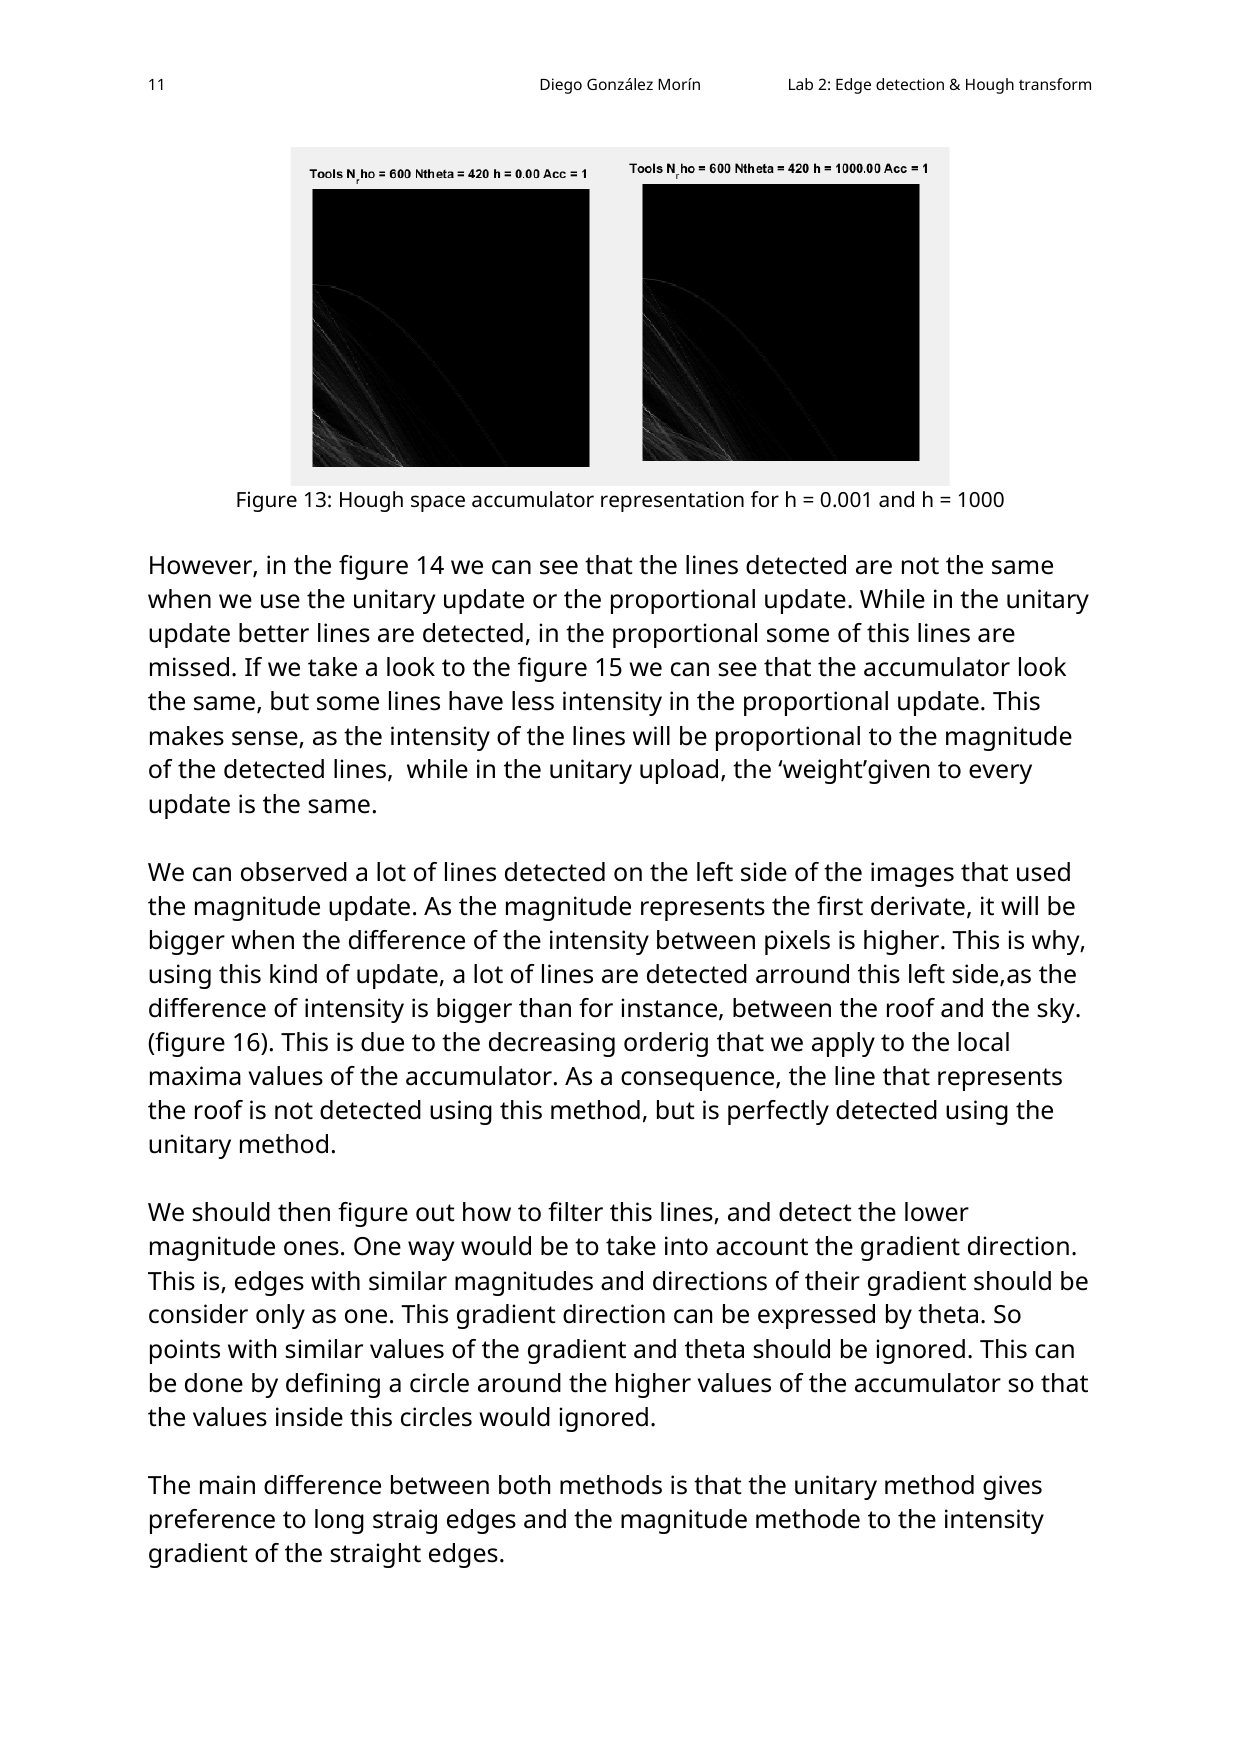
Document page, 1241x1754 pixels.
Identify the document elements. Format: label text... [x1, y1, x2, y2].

text However, in the figure 14 we can see that the lines detected are not the same when we use the unitary update or the proportional update. While in the unitary update better lines are detected, in the proportional some of this lines are missed. If we take a look to the figure 15 we can see that the accumulator look the same, but some lines have less intensity in the proportional update. This makes sense, as the intensity of the lines will be proportional to the magnitude of the detected lines, while in the unitary upload, the ‘weight’given to every update is the same. [148, 548, 1093, 820]
text We can observed a lot of lines detected on the left side of the images that used the magnitude update. As the magnitude represents the first derivate, it will be bigger when the difference of the intensity between pixels is higher. This is why, using this kind of update, a lot of lines are detected arround this left side,as the difference of intensity is bigger than for instance, between the roof and the sky. (figure 16). This is due to the decreasing orderig that we apply to the local maxima values of the accumulator. As a consequence, the line that represents the roof is not detected using this method, but is perfectly detected using the unitary method. [148, 854, 1093, 1161]
text The main difference between both methods is that the unitary method gives preference to long straig edges and the magnitude methode to the intensity gradient of the straight edges. [148, 1467, 1093, 1570]
text We should then figure out how to filter this lines, and detect the lower magnitude ones. One way would be to take into account the gradient direction. This is, edges with similar magnitudes and directions of their gradient should be consider only as one. This gradient direction can be expressed by theta. So points with similar values of the gradient and theta should be ignored. This can be done by defining a circle around the higher values of the accumulator so that the values inside this circles would ignored. [148, 1195, 1093, 1433]
text Figure 13: Hough space accumulator representation for h = 0.001 and h = 1000 [148, 485, 1093, 514]
picture [290, 147, 950, 486]
